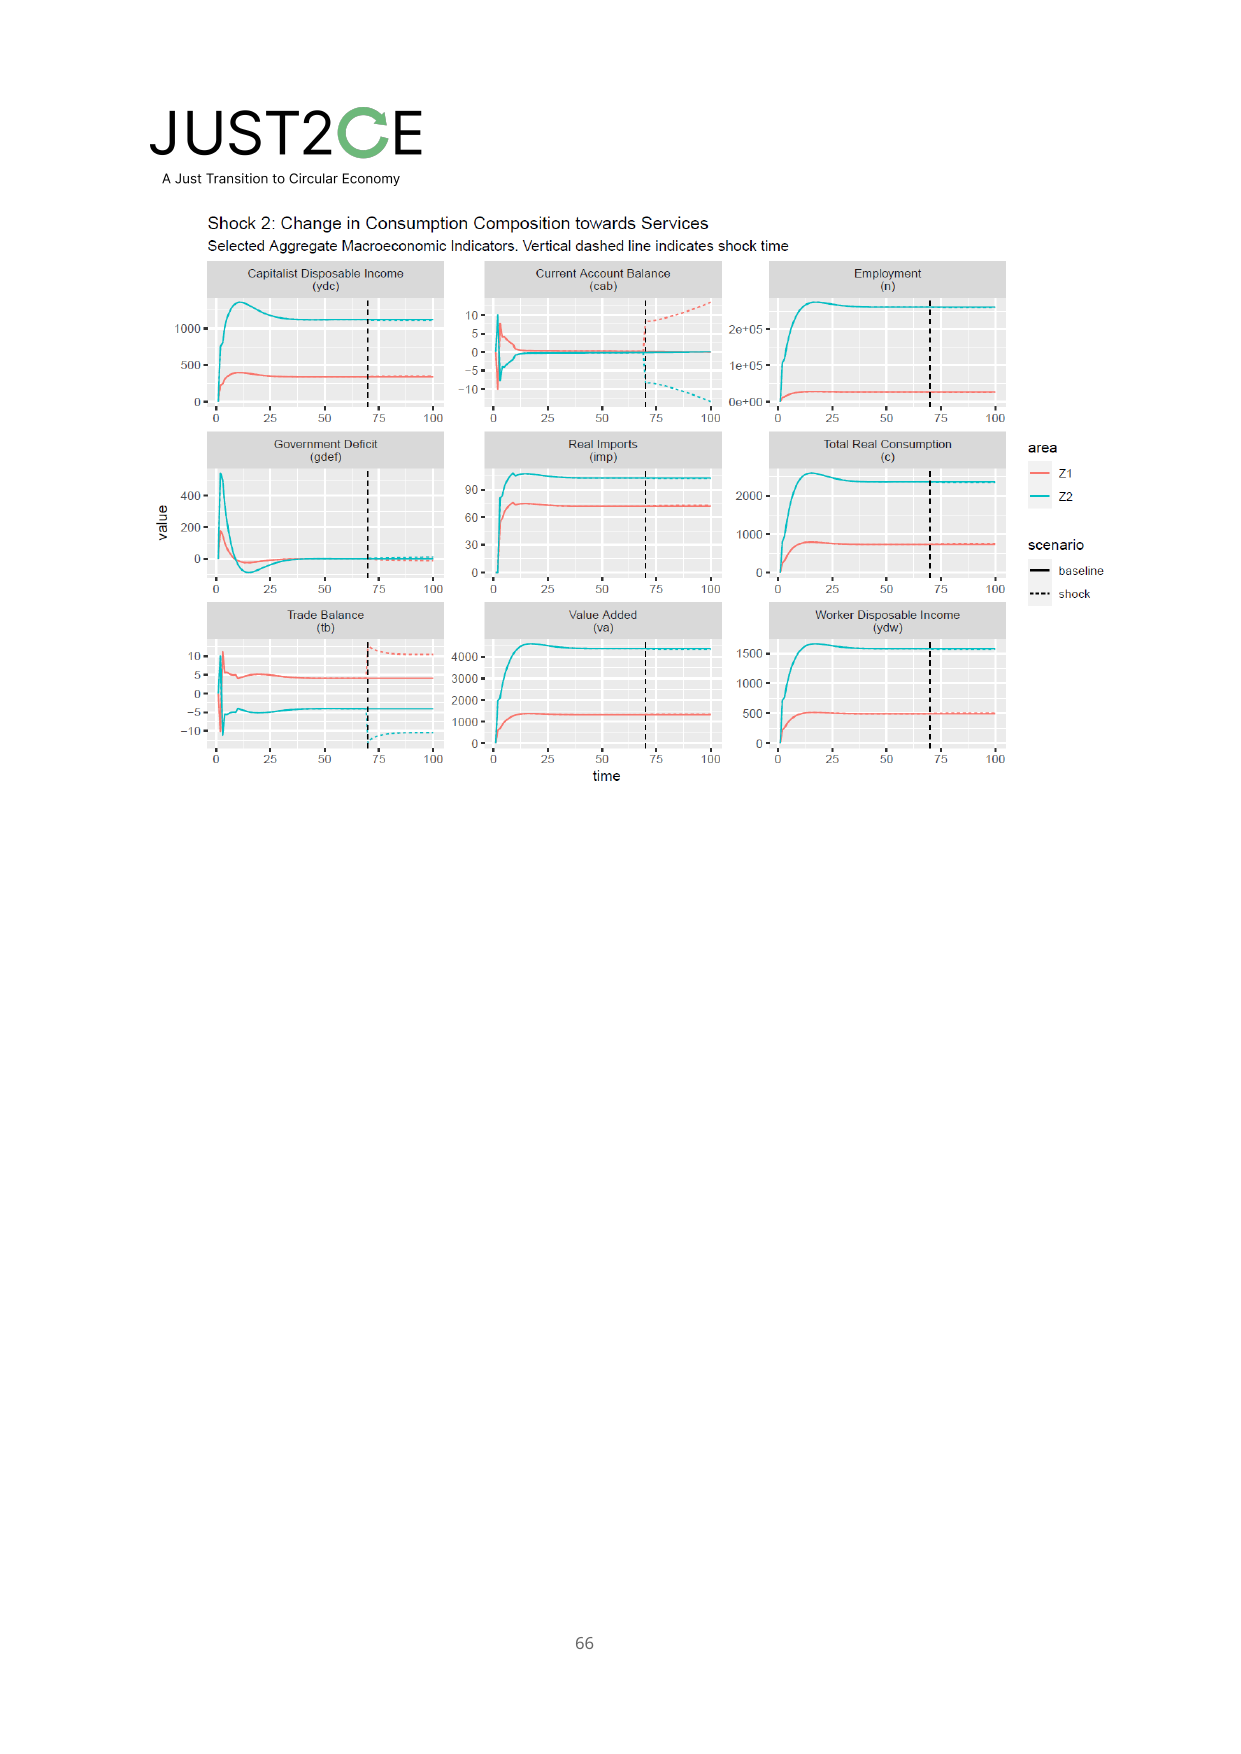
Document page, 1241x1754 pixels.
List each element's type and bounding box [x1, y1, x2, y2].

picture [150, 107, 422, 186]
picture [150, 212, 1108, 788]
